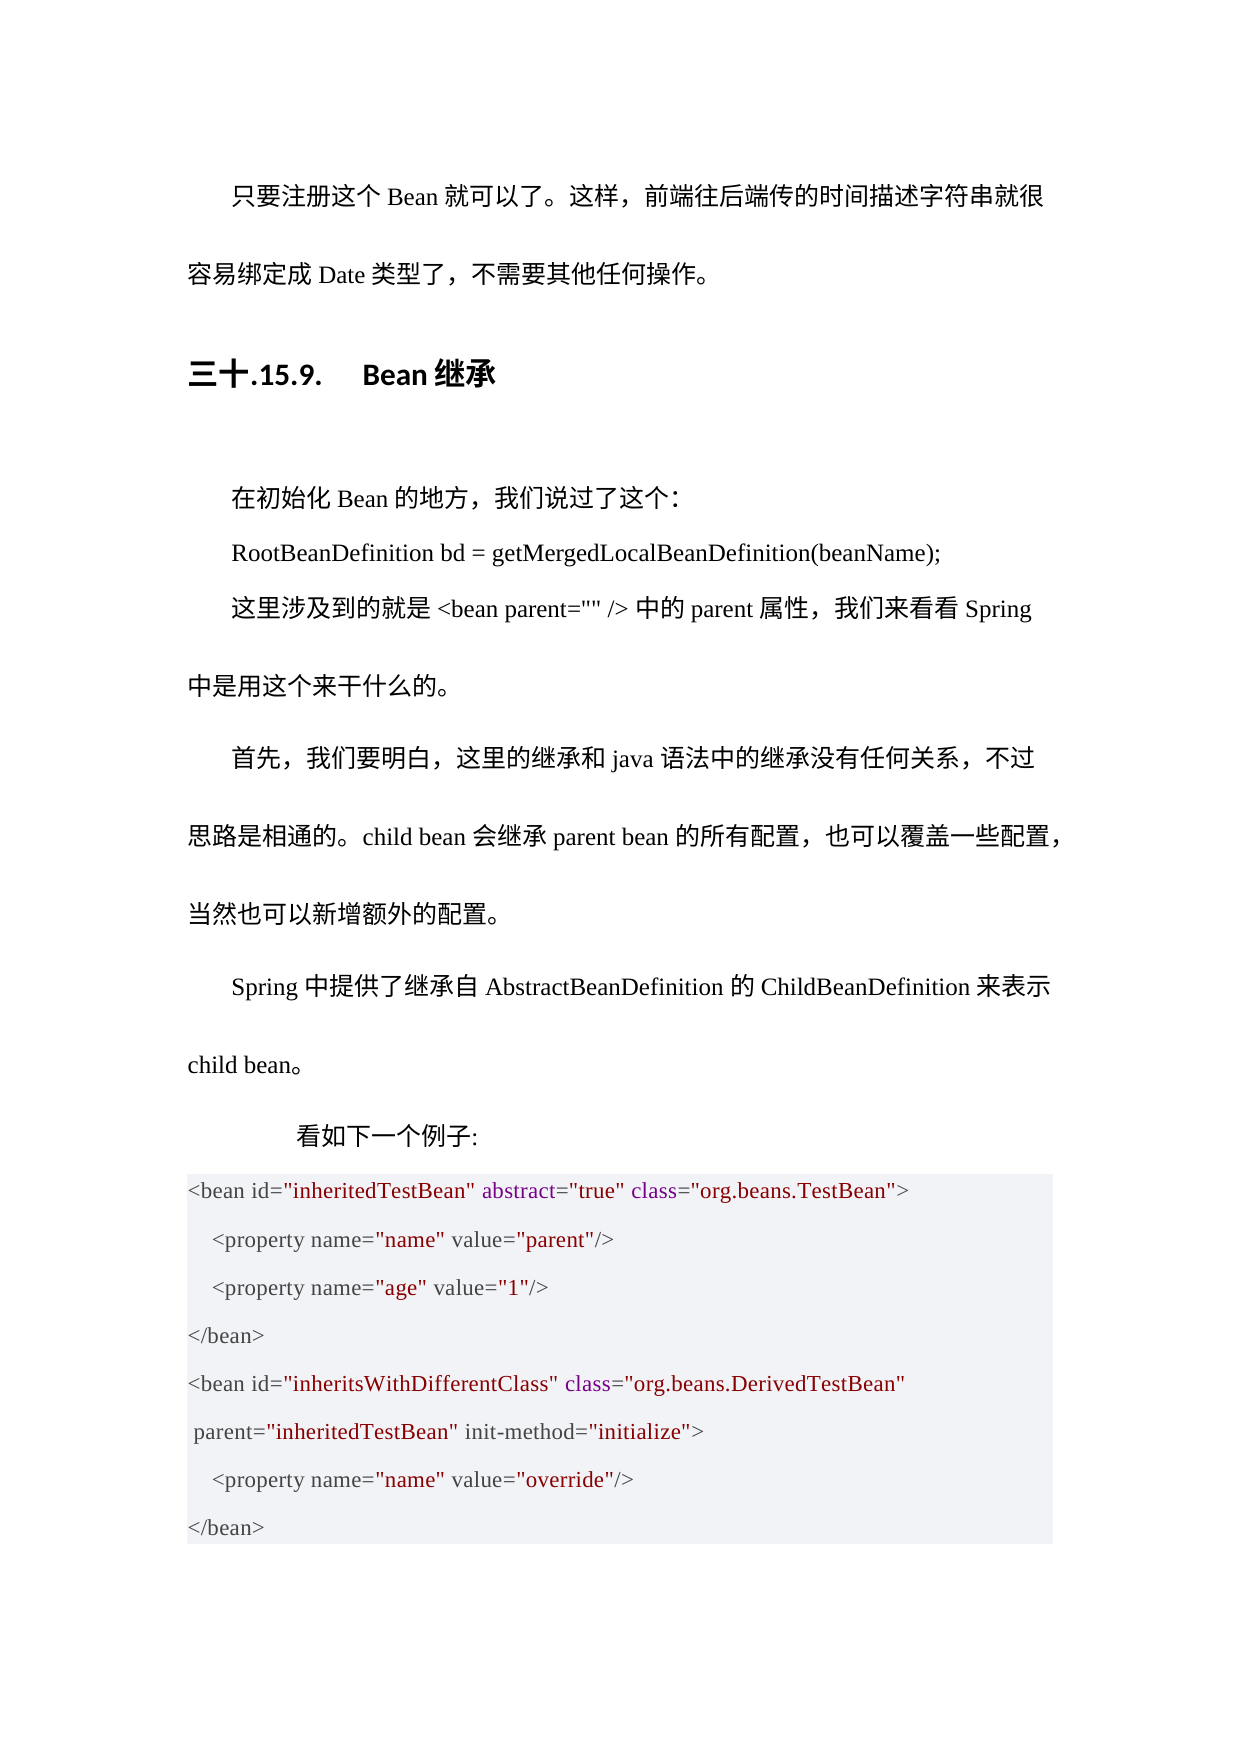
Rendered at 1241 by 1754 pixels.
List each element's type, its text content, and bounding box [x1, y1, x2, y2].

text 这里涉及到的就是 <bean parent="" /> 中的 parent 属性，我们来看看 Spring 中是用这个来干什么的。 [187, 574, 1053, 717]
text </bean> [187, 1511, 1053, 1544]
text <bean id="inheritedTestBean" abstract="true" class="org.beans.TestBean"> [187, 1174, 1053, 1207]
text 看如下一个例子: [187, 1102, 1053, 1167]
text parent="inheritedTestBean" init-method="initialize"> [187, 1415, 1053, 1448]
text 首先，我们要明白，这里的继承和 java 语法中的继承没有任何关系，不过思路是相通的。child bean 会继承 parent bean 的所有配置，也可以覆盖一些配置，当然也可以新增额外的配置。 [187, 724, 1053, 945]
text RootBeanDefinition bd = getMergedLocalBeanDefinition(beanName); [187, 536, 1053, 568]
text 只要注册这个 Bean 就可以了。这样，前端往后端传的时间描述字符串就很容易绑定成 Date 类型了，不需要其他任何操作。 [187, 162, 1053, 305]
text 在初始化 Bean 的地方，我们说过了这个： [187, 464, 1053, 529]
text <property name="age" value="1"/> [187, 1271, 1053, 1303]
subtitle Bean继承 [187, 339, 1053, 404]
text </bean> [187, 1319, 1053, 1351]
text <property name="name" value="parent"/> [187, 1223, 1053, 1255]
text <bean id="inheritsWithDifferentClass" class="org.beans.DerivedTestBean" [187, 1367, 1053, 1399]
text Spring 中提供了继承自 AbstractBeanDefinition 的 ChildBeanDefinition 来表示 child bean。 [187, 952, 1053, 1095]
text <property name="name" value="override"/> [187, 1463, 1053, 1496]
